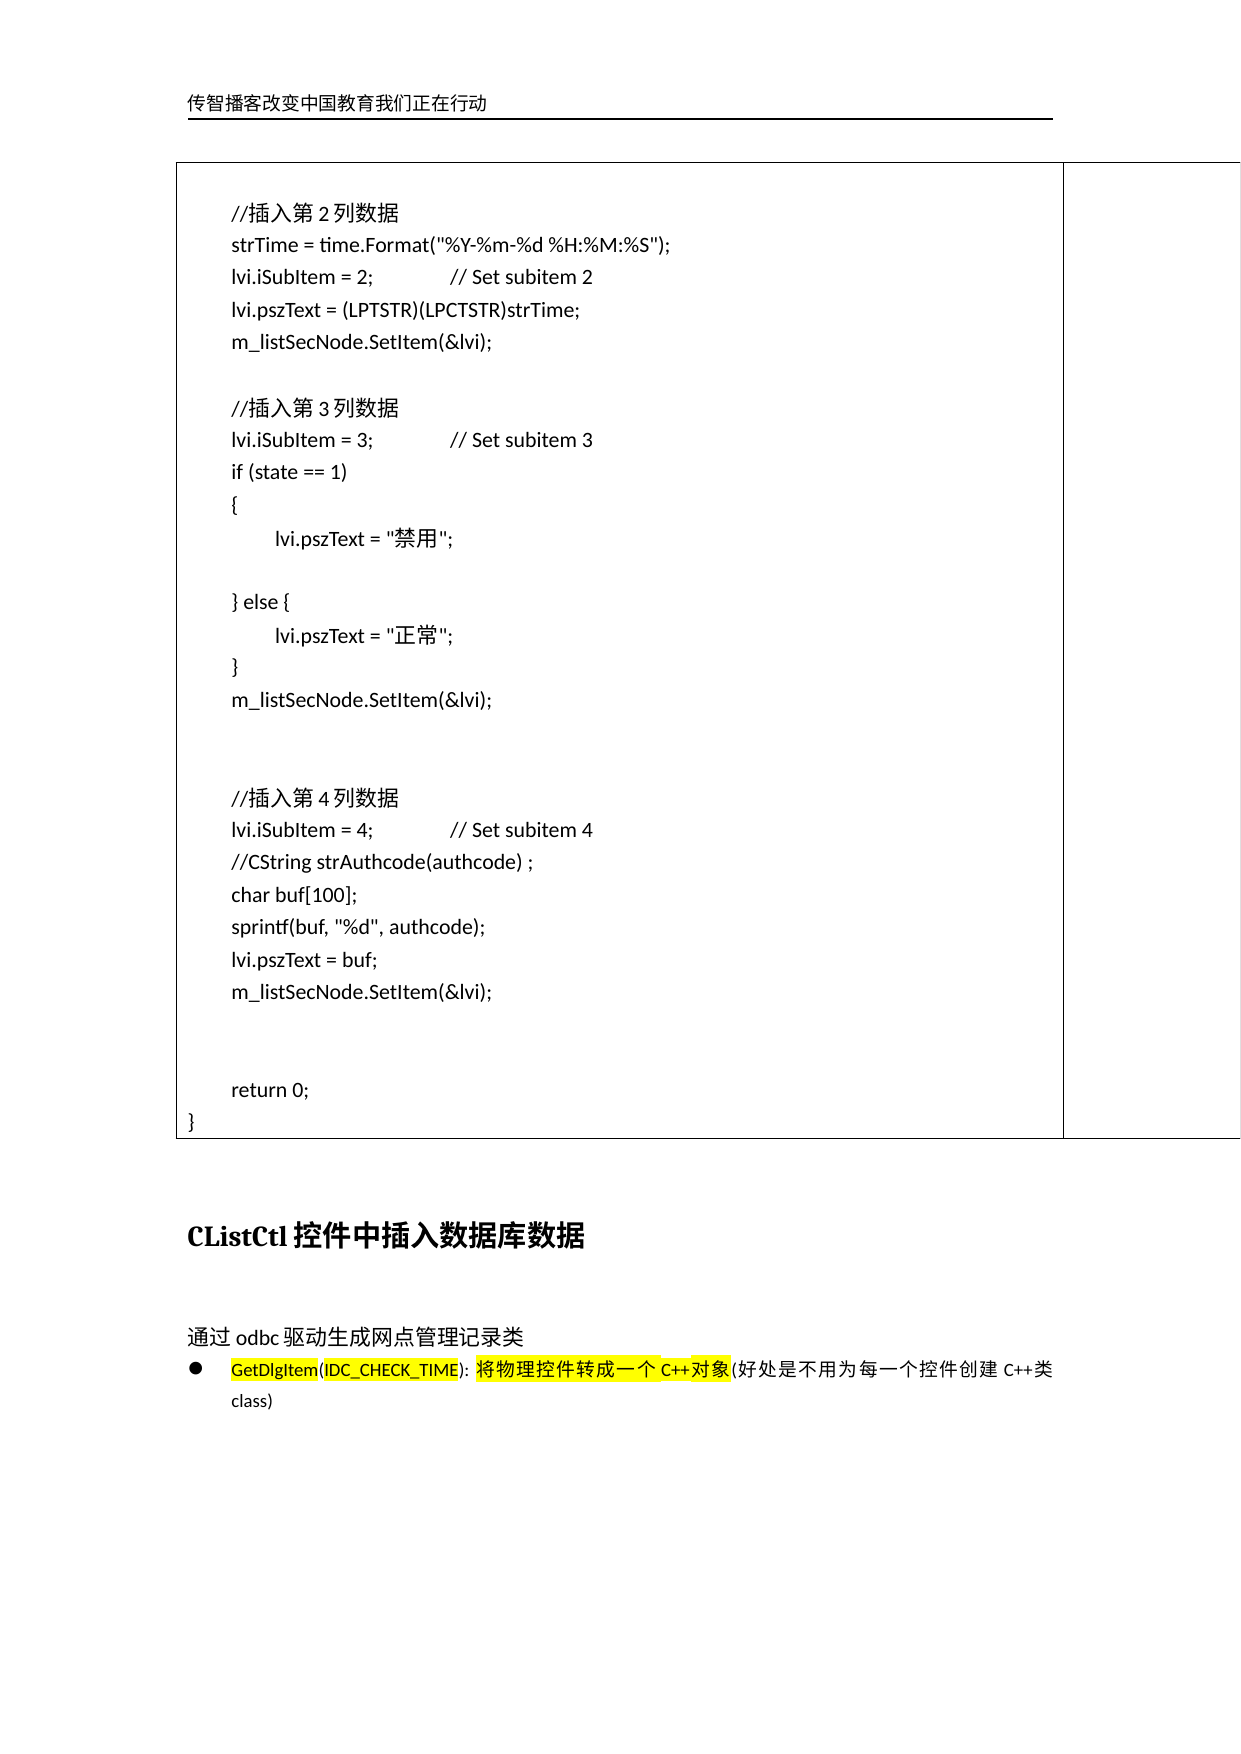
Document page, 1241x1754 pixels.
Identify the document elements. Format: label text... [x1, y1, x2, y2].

text 通过odbc驱动生成网点管理记录类 [187, 1319, 1053, 1352]
subtitle CListCtl控件中插入数据库数据 [187, 1201, 1053, 1266]
table_header [1064, 163, 1240, 1138]
list GetDlgItem(IDC_CHECK_TIME): 将物理控件转成一个C++对象(好处是不用为每一个控件创建C++类class) [187, 1352, 1053, 1417]
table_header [177, 163, 1063, 1138]
